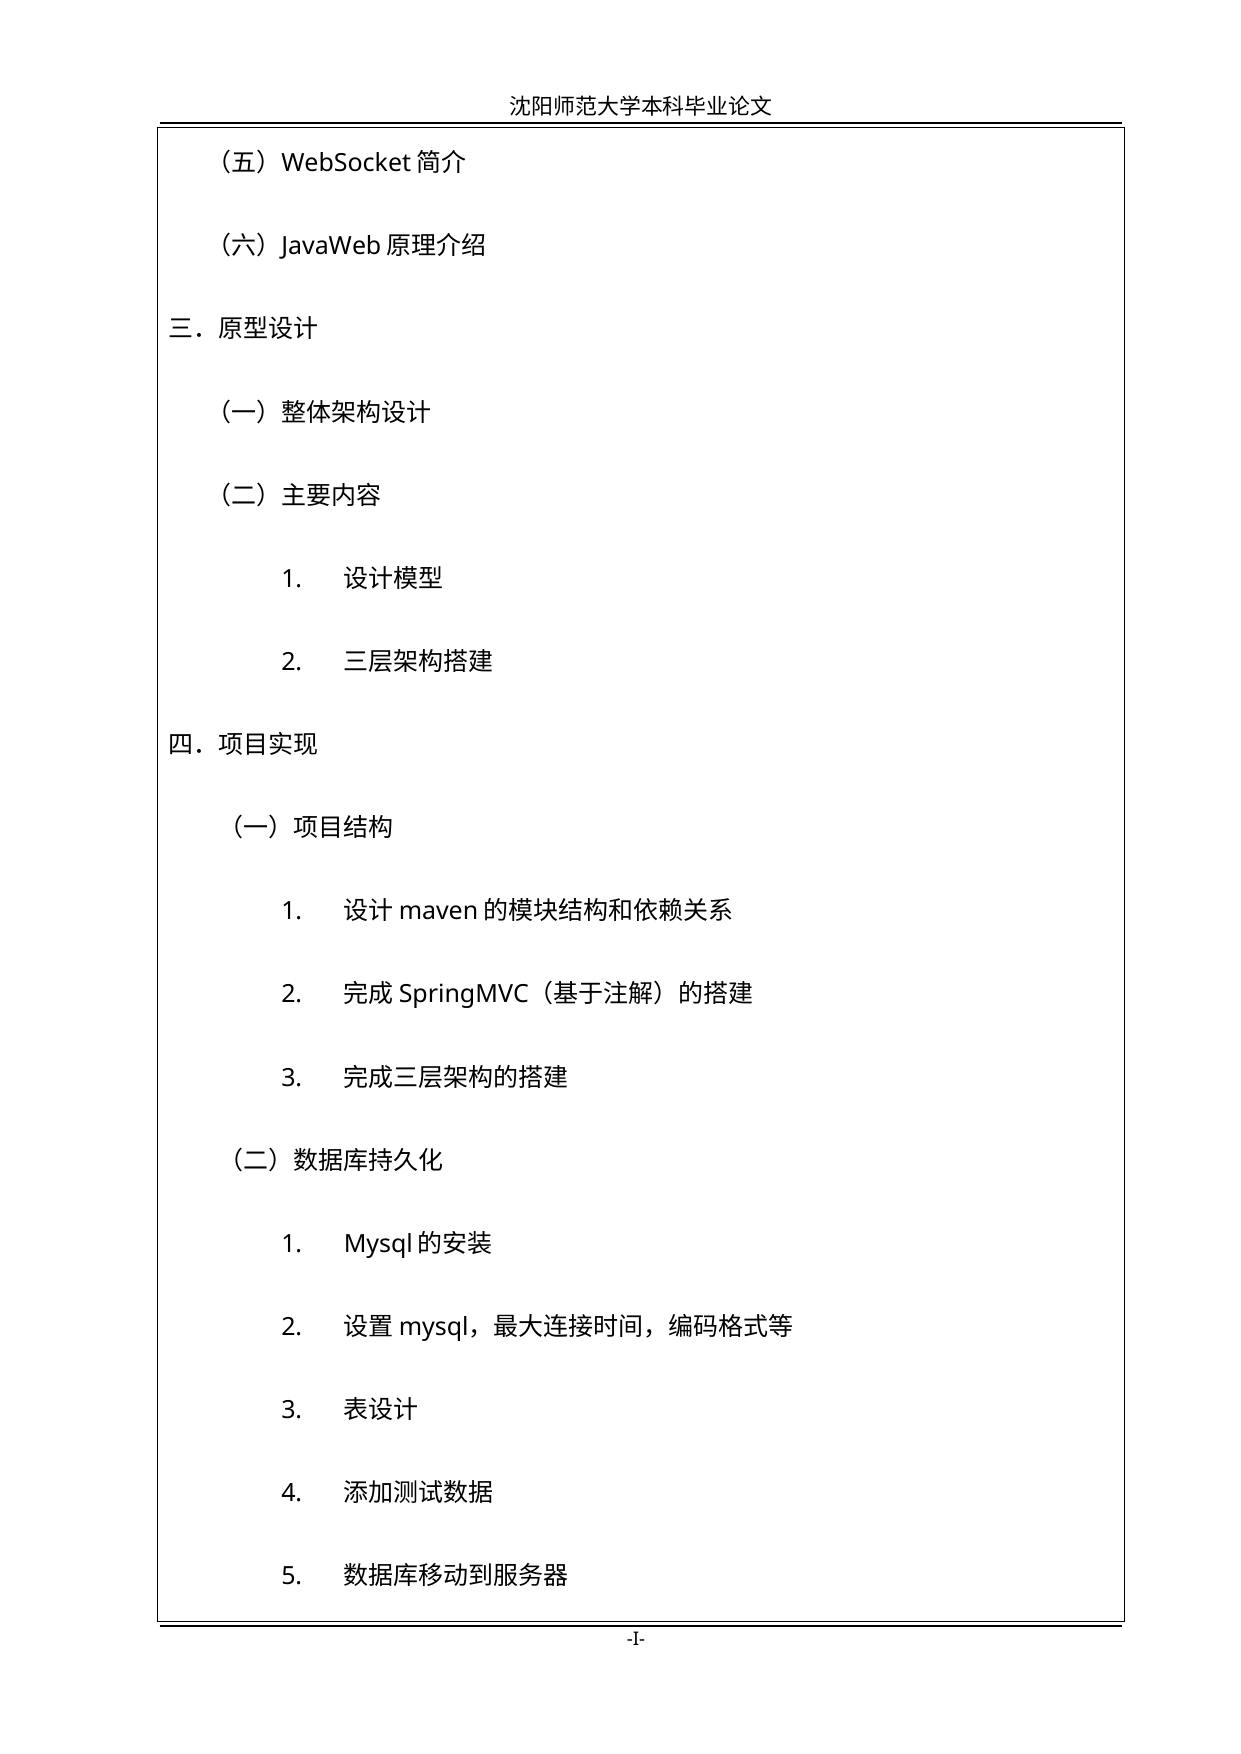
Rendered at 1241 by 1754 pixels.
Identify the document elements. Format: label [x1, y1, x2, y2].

table_header [158, 128, 1124, 1621]
